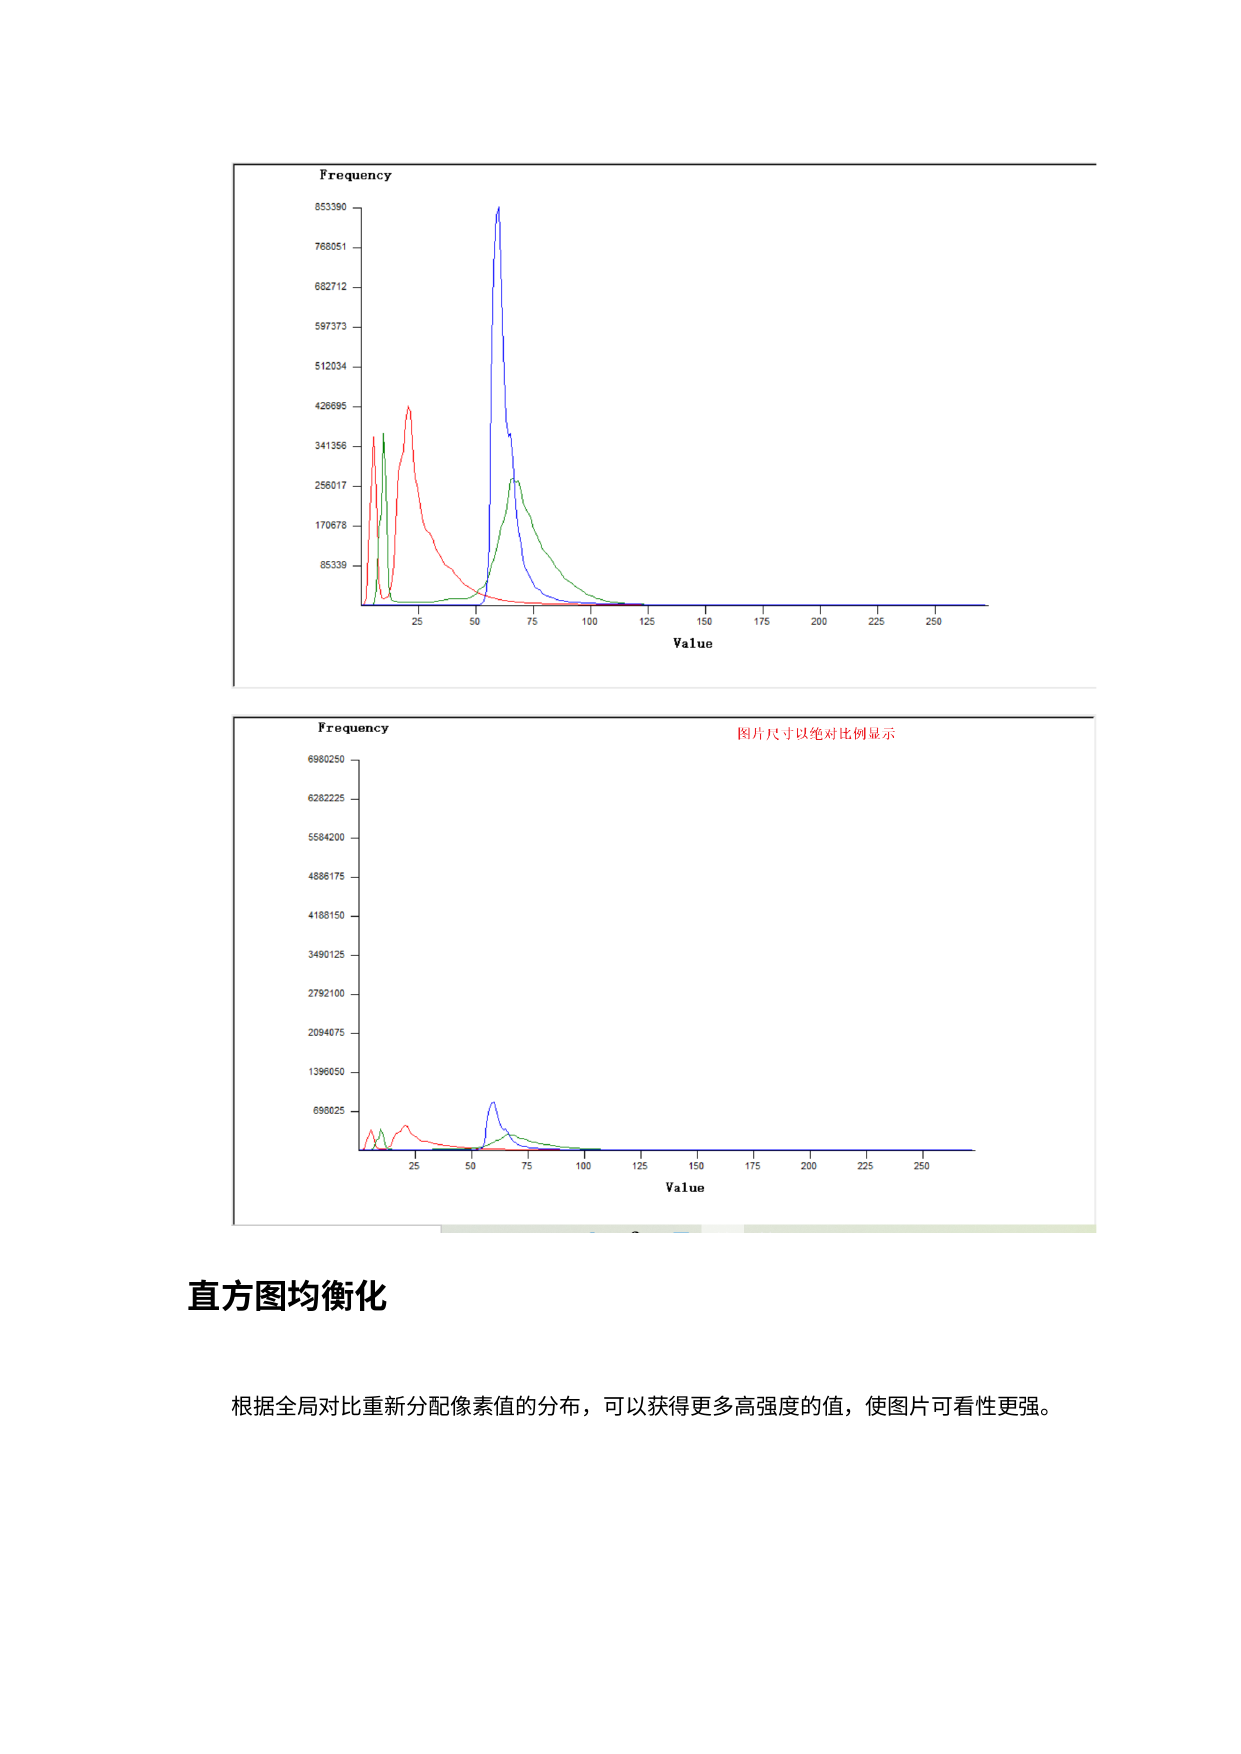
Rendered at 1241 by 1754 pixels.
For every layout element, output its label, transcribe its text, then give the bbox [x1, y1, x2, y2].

picture [231, 714, 1097, 1233]
subtitle 直方图均衡化 [187, 1262, 1053, 1327]
text 根据全局对比重新分配像素值的分布，可以获得更多高强度的值，使图片可看性更强。 [187, 1389, 1053, 1421]
picture [231, 162, 1097, 689]
